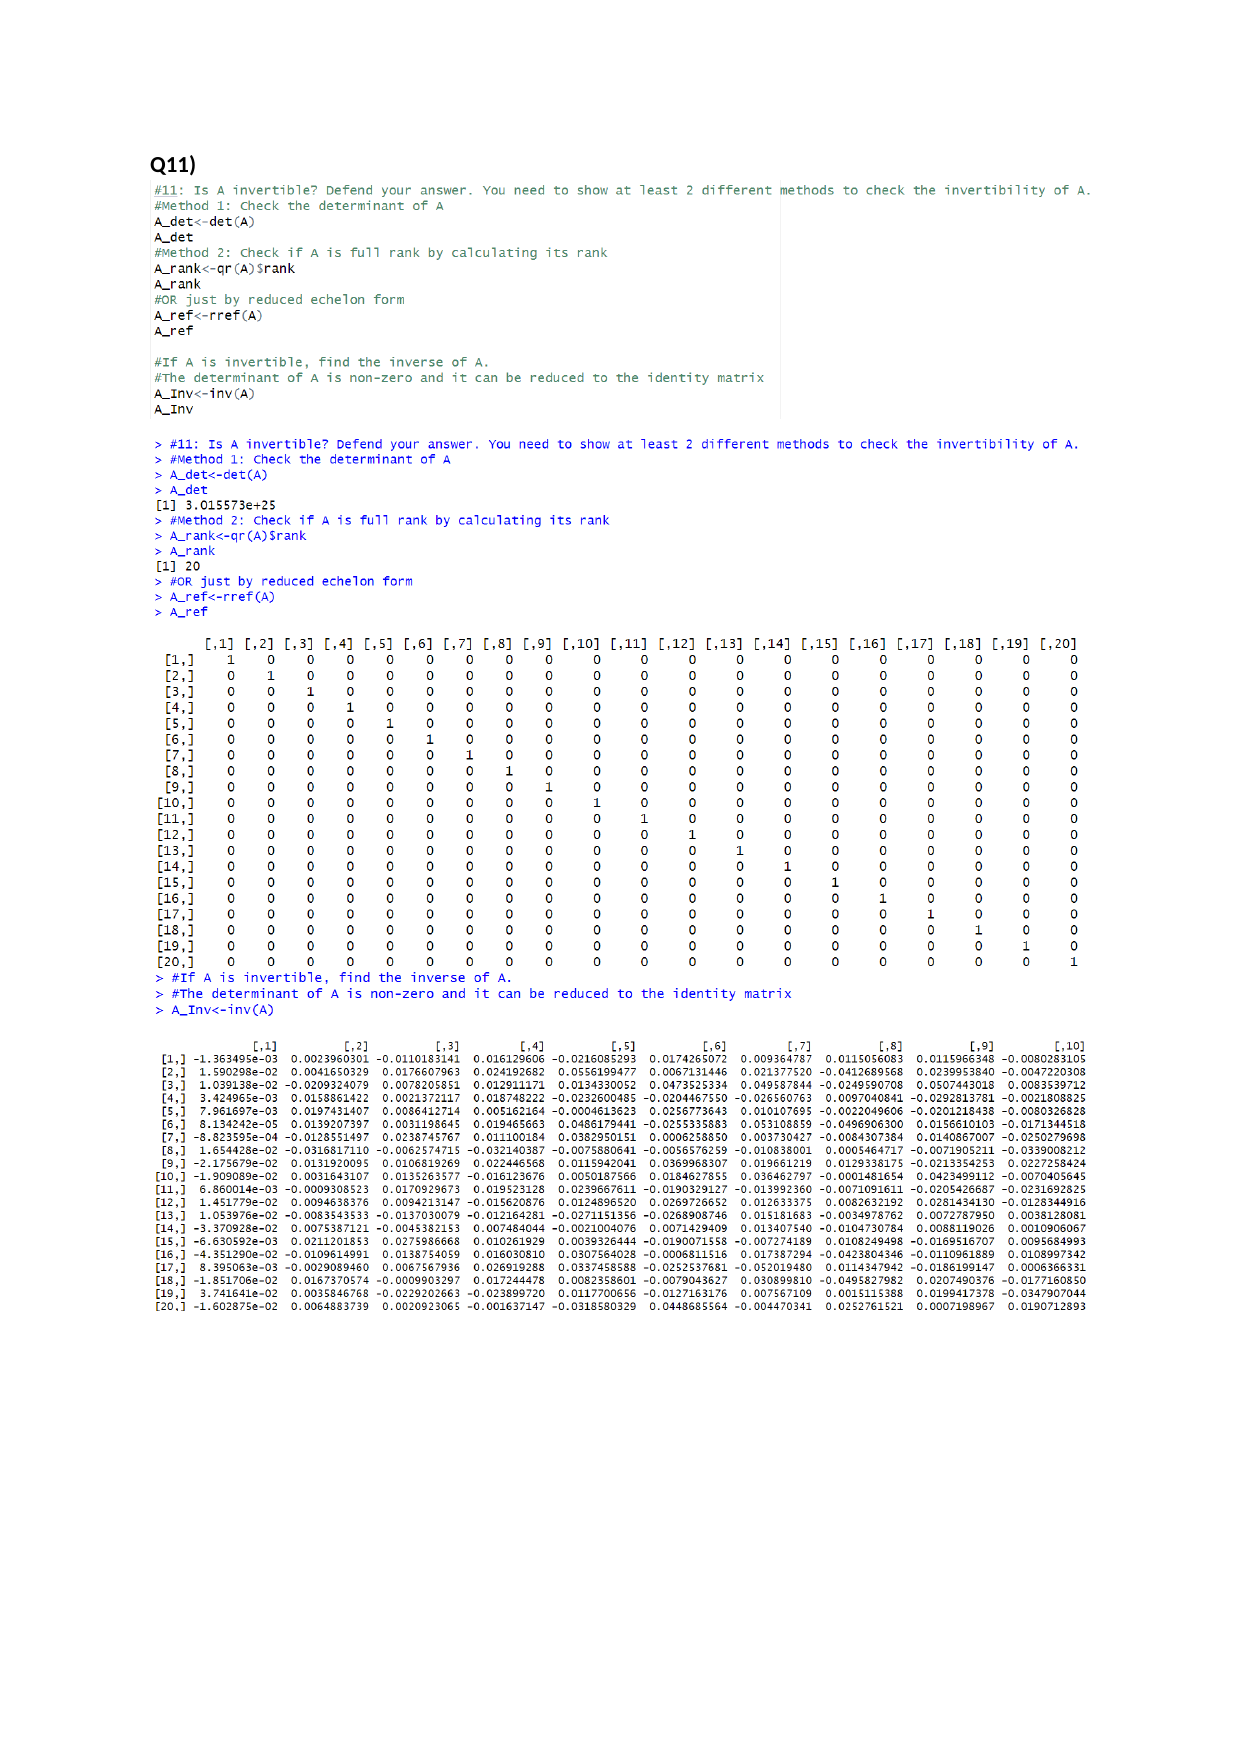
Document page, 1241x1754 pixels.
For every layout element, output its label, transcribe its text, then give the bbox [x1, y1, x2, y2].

picture [150, 637, 1091, 1021]
picture [150, 437, 1091, 619]
picture [150, 180, 1091, 419]
picture [150, 1038, 1091, 1311]
text Q11) [150, 150, 1090, 180]
